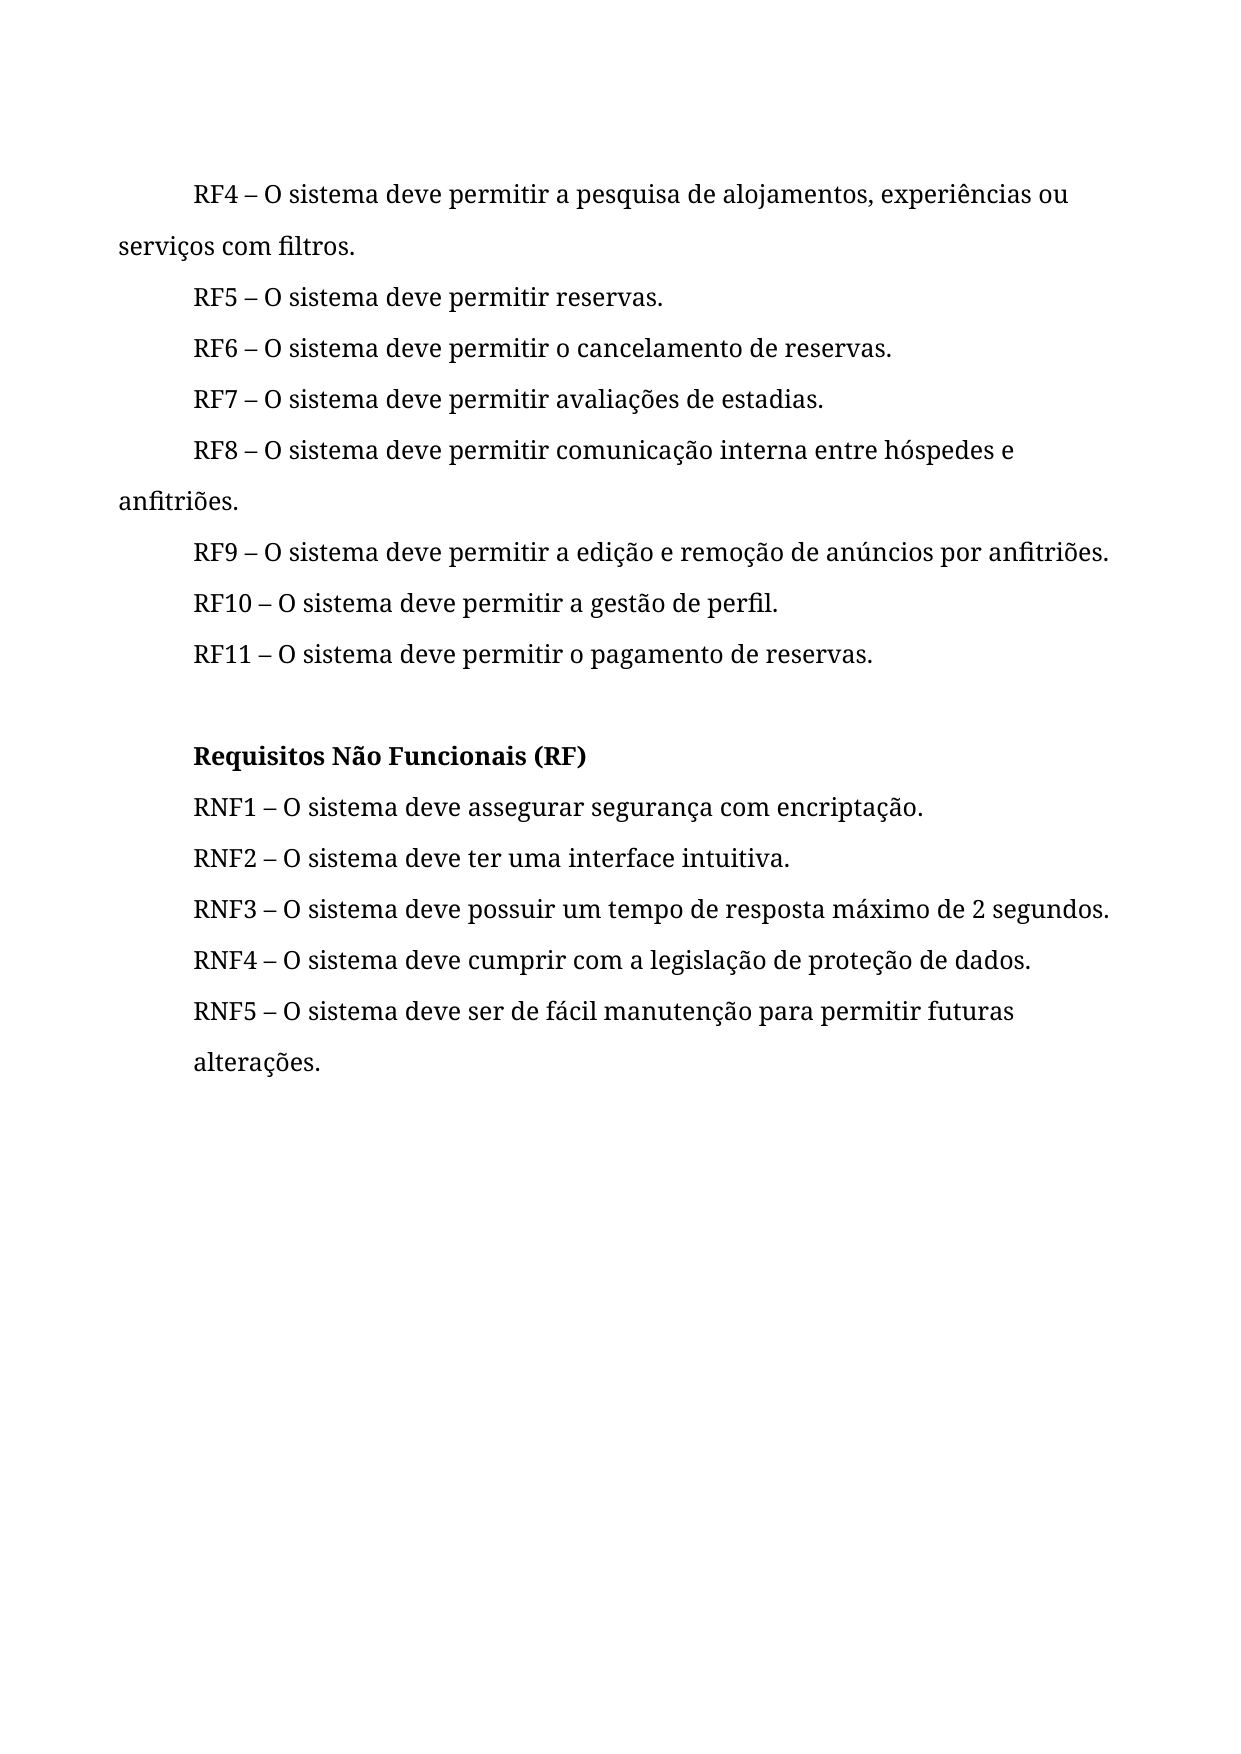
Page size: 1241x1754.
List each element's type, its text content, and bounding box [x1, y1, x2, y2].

text RF5 – O sistema deve permitir reservas. [118, 279, 1122, 313]
text RF9 – O sistema deve permitir a edição e remoção de anúncios por anfitriões. [118, 534, 1122, 568]
text RNF1 – O sistema deve assegurar segurança com encriptação. [193, 790, 1122, 824]
text RF11 – O sistema deve permitir o pagamento de reservas. [118, 637, 1122, 671]
text RNF2 – O sistema deve ter uma interface intuitiva. [193, 841, 1122, 875]
text RF4 – O sistema deve permitir a pesquisa de alojamentos, experiências ou serviços com filtros. [118, 177, 1122, 262]
text RF8 – O sistema deve permitir comunicação interna entre hóspedes e anfitriões. [118, 432, 1122, 517]
text Requisitos Não Funcionais (RF) [193, 739, 1122, 773]
text RNF3 – O sistema deve possuir um tempo de resposta máximo de 2 segundos. [193, 892, 1122, 926]
text RF7 – O sistema deve permitir avaliações de estadias. [118, 381, 1122, 415]
text RNF4 – O sistema deve cumprir com a legislação de proteção de dados. [193, 943, 1122, 977]
text RF6 – O sistema deve permitir o cancelamento de reservas. [118, 330, 1122, 364]
text RNF5 – O sistema deve ser de fácil manutenção para permitir futuras alterações. [193, 994, 1122, 1079]
text RF10 – O sistema deve permitir a gestão de perfil. [118, 586, 1122, 619]
